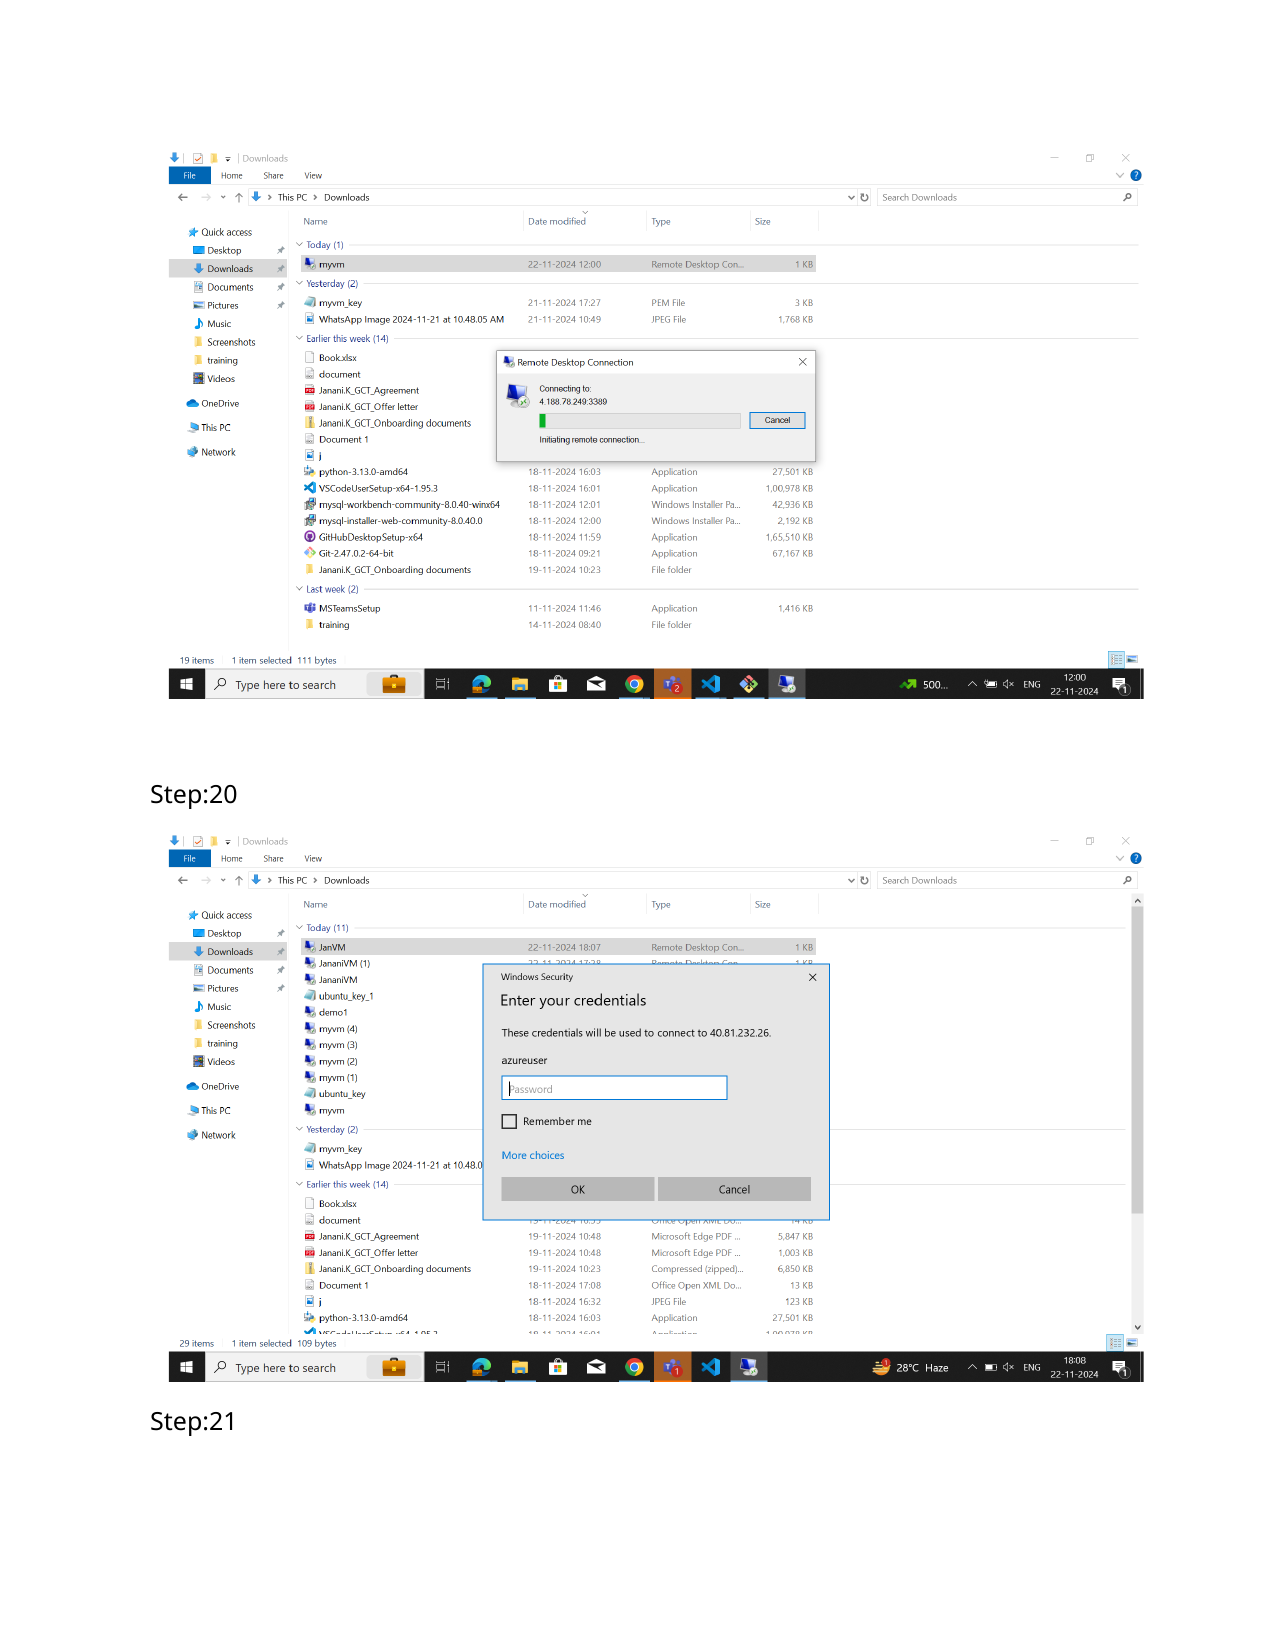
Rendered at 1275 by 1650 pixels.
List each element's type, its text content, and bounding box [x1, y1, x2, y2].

text Step:20 [150, 777, 1125, 811]
text Step:21 [150, 1403, 1125, 1437]
